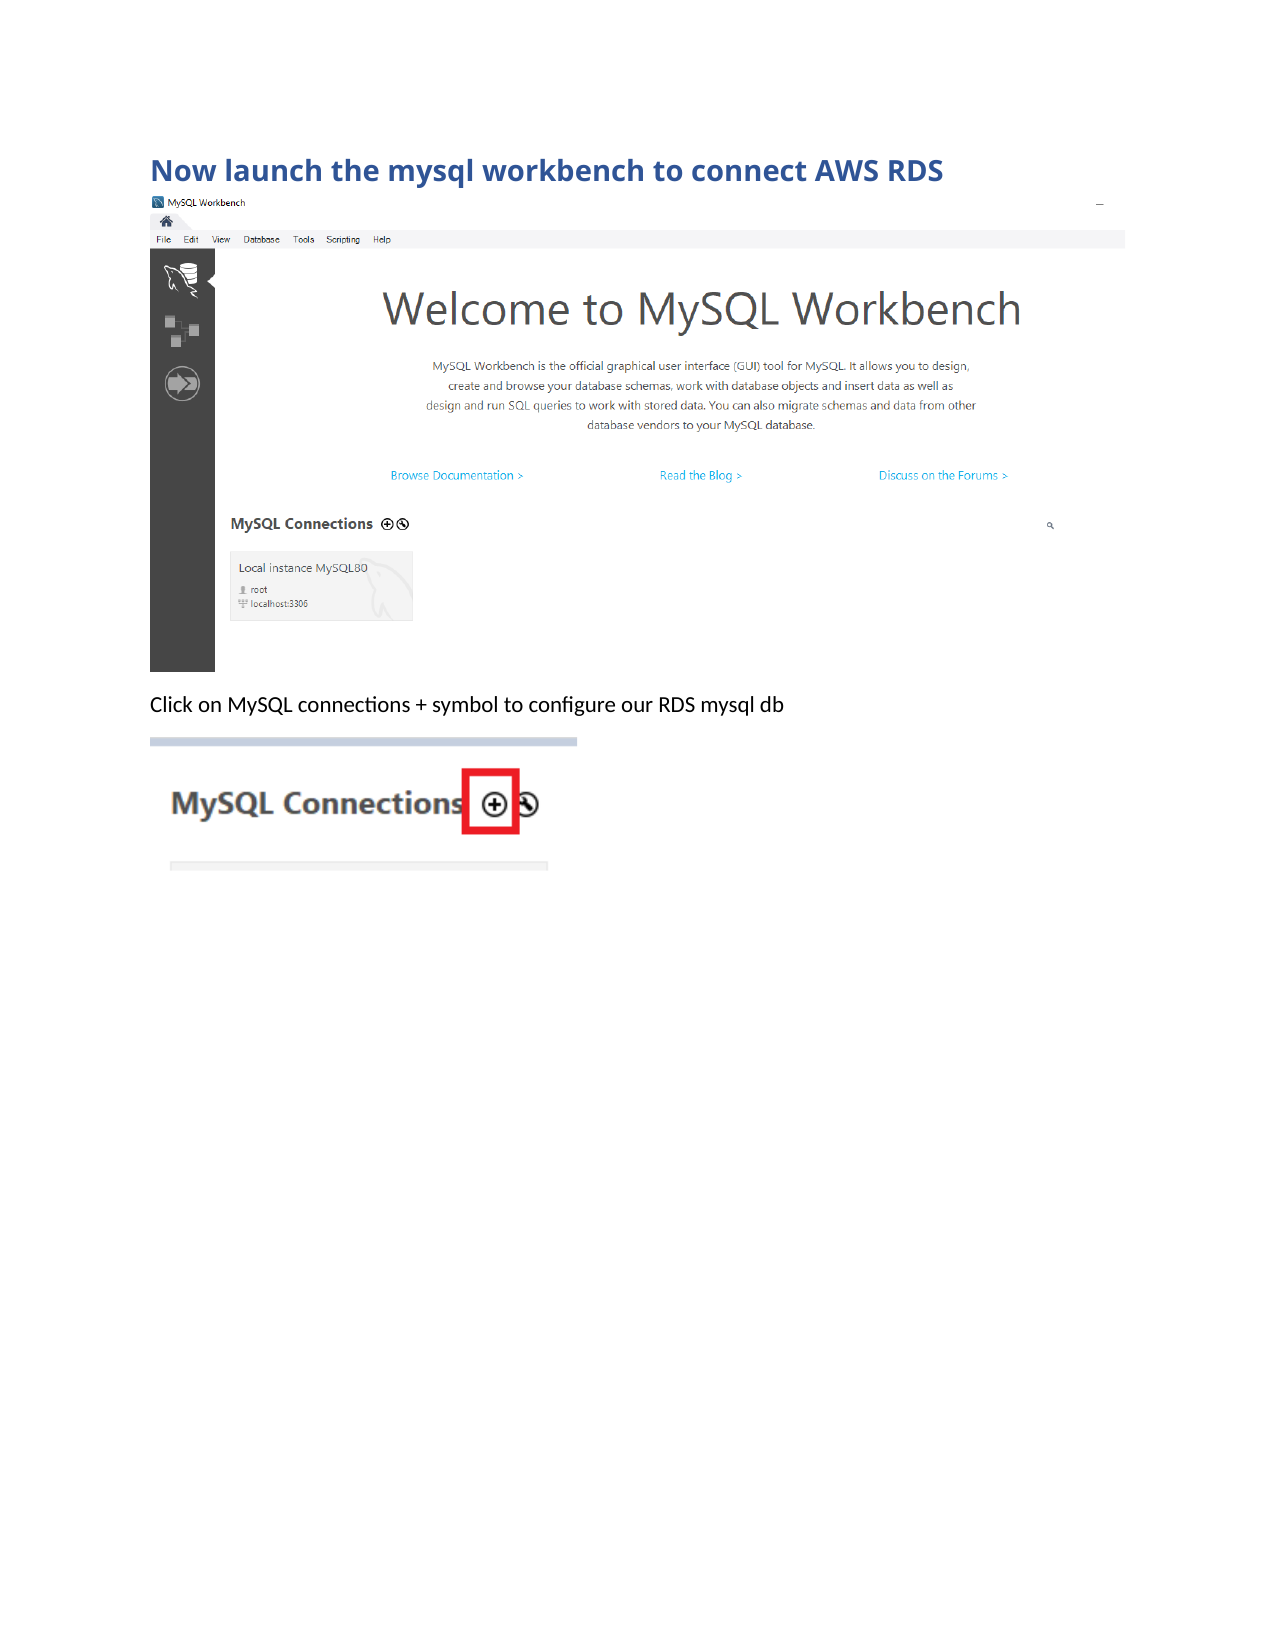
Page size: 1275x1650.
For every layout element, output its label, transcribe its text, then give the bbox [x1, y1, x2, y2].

subtitle Now launch the mysql workbench to connect AWS RDS [150, 150, 1125, 190]
text Click on MySQL connections + symbol to configure our RDS mysql db [150, 691, 1125, 718]
picture [150, 195, 1125, 672]
picture [150, 737, 578, 882]
